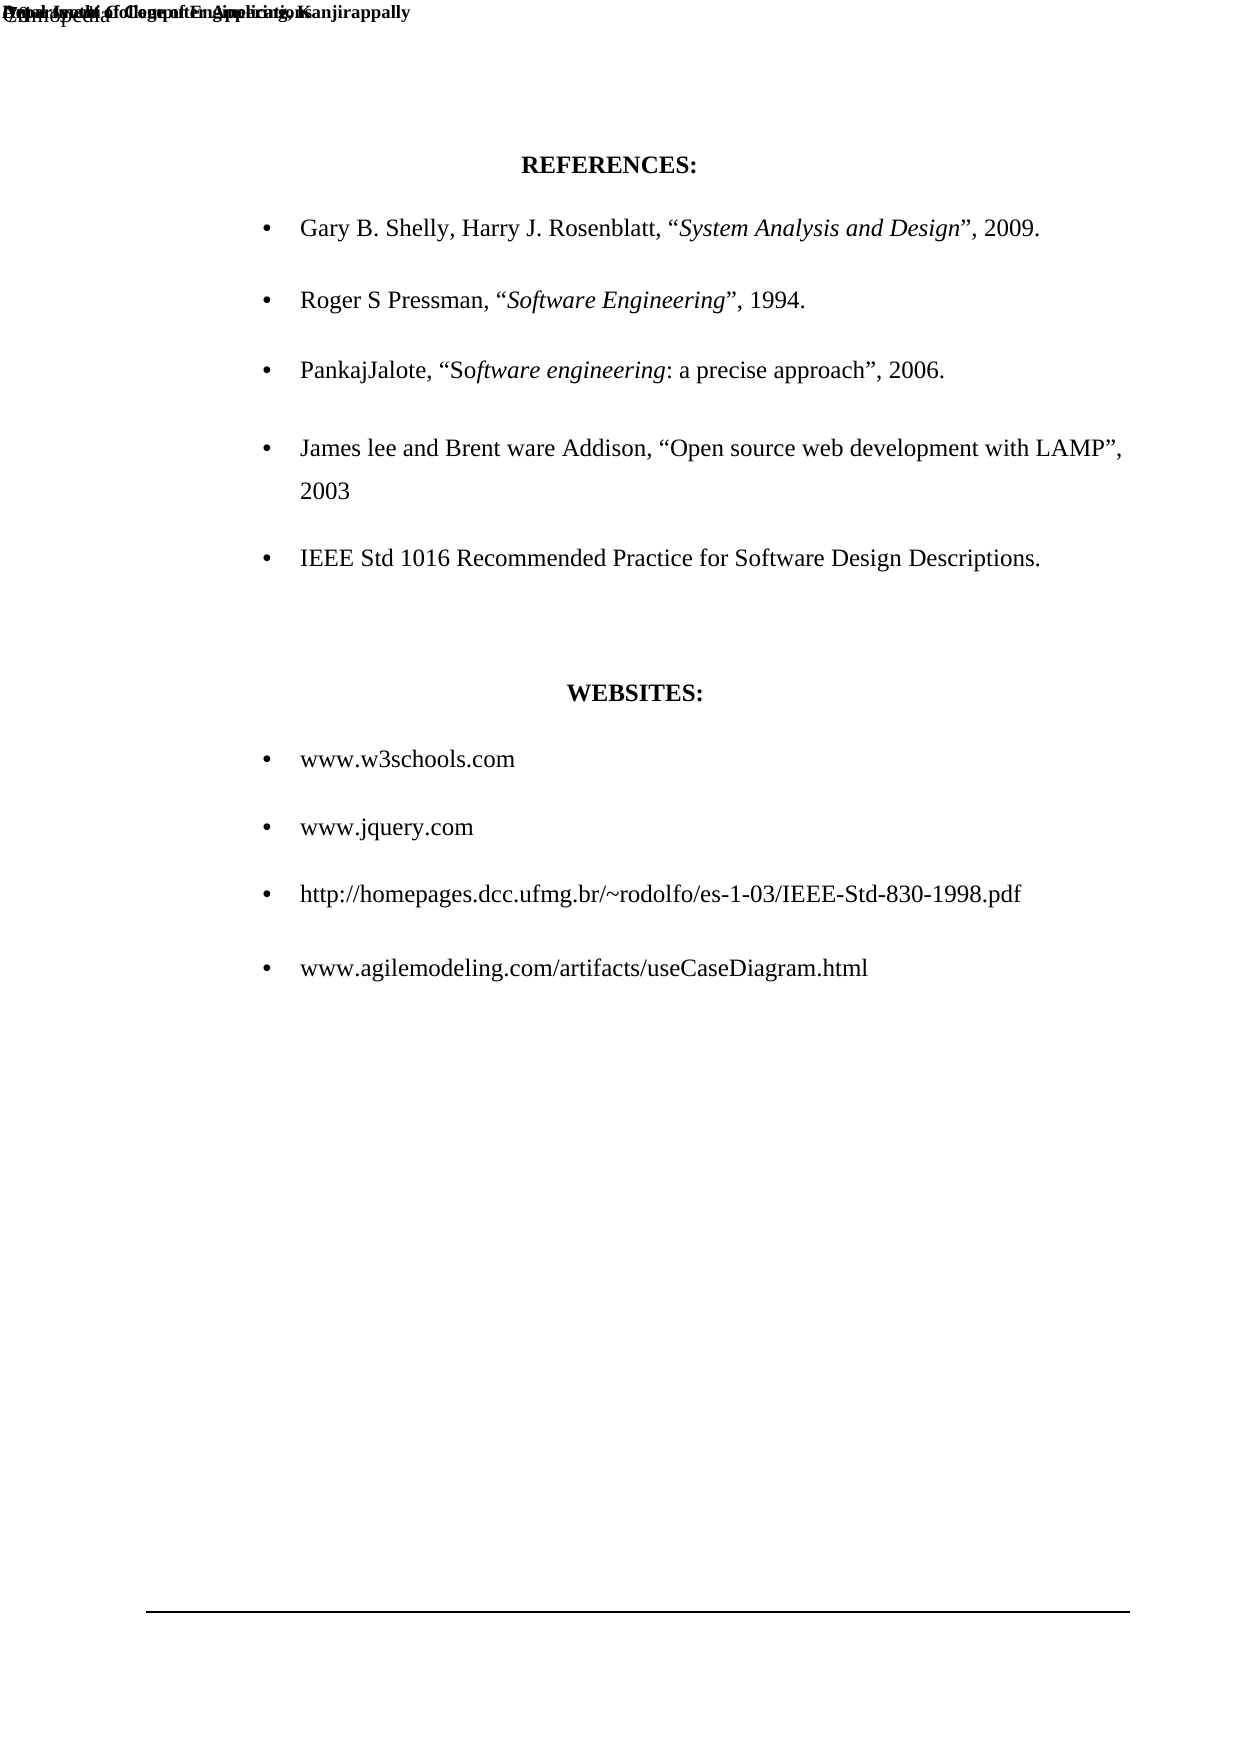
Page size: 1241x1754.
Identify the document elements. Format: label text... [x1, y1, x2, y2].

list IEEE Std 1016 Recommended Practice for Software Design Descriptions. [262, 543, 1180, 572]
list http://homepages.dcc.ufmg.br/~rodolfo/es-1-03/IEEE-Std-830-1998.pdf [262, 879, 1180, 908]
subtitle REFERENCES: [175, 151, 1044, 179]
list Roger S Pressman, “Software Engineering”, 1994. [262, 284, 1180, 313]
list James lee and Brent ware Addison, “Open source web development with LAMP”, 2003 [262, 433, 1125, 505]
list PankajJalote, “Software engineering: a precise approach”, 2006. [262, 355, 1180, 384]
list www.w3schools.com [262, 744, 1180, 773]
subtitle WEBSITES: [226, 678, 1044, 707]
list www.agilemodeling.com/artifacts/useCaseDiagram.html [262, 952, 1180, 981]
list Gary B. Shelly, Harry J. Rosenblatt, “System Analysis and Design”, 2009. [262, 213, 1180, 242]
list www.jquery.com [262, 812, 1180, 841]
